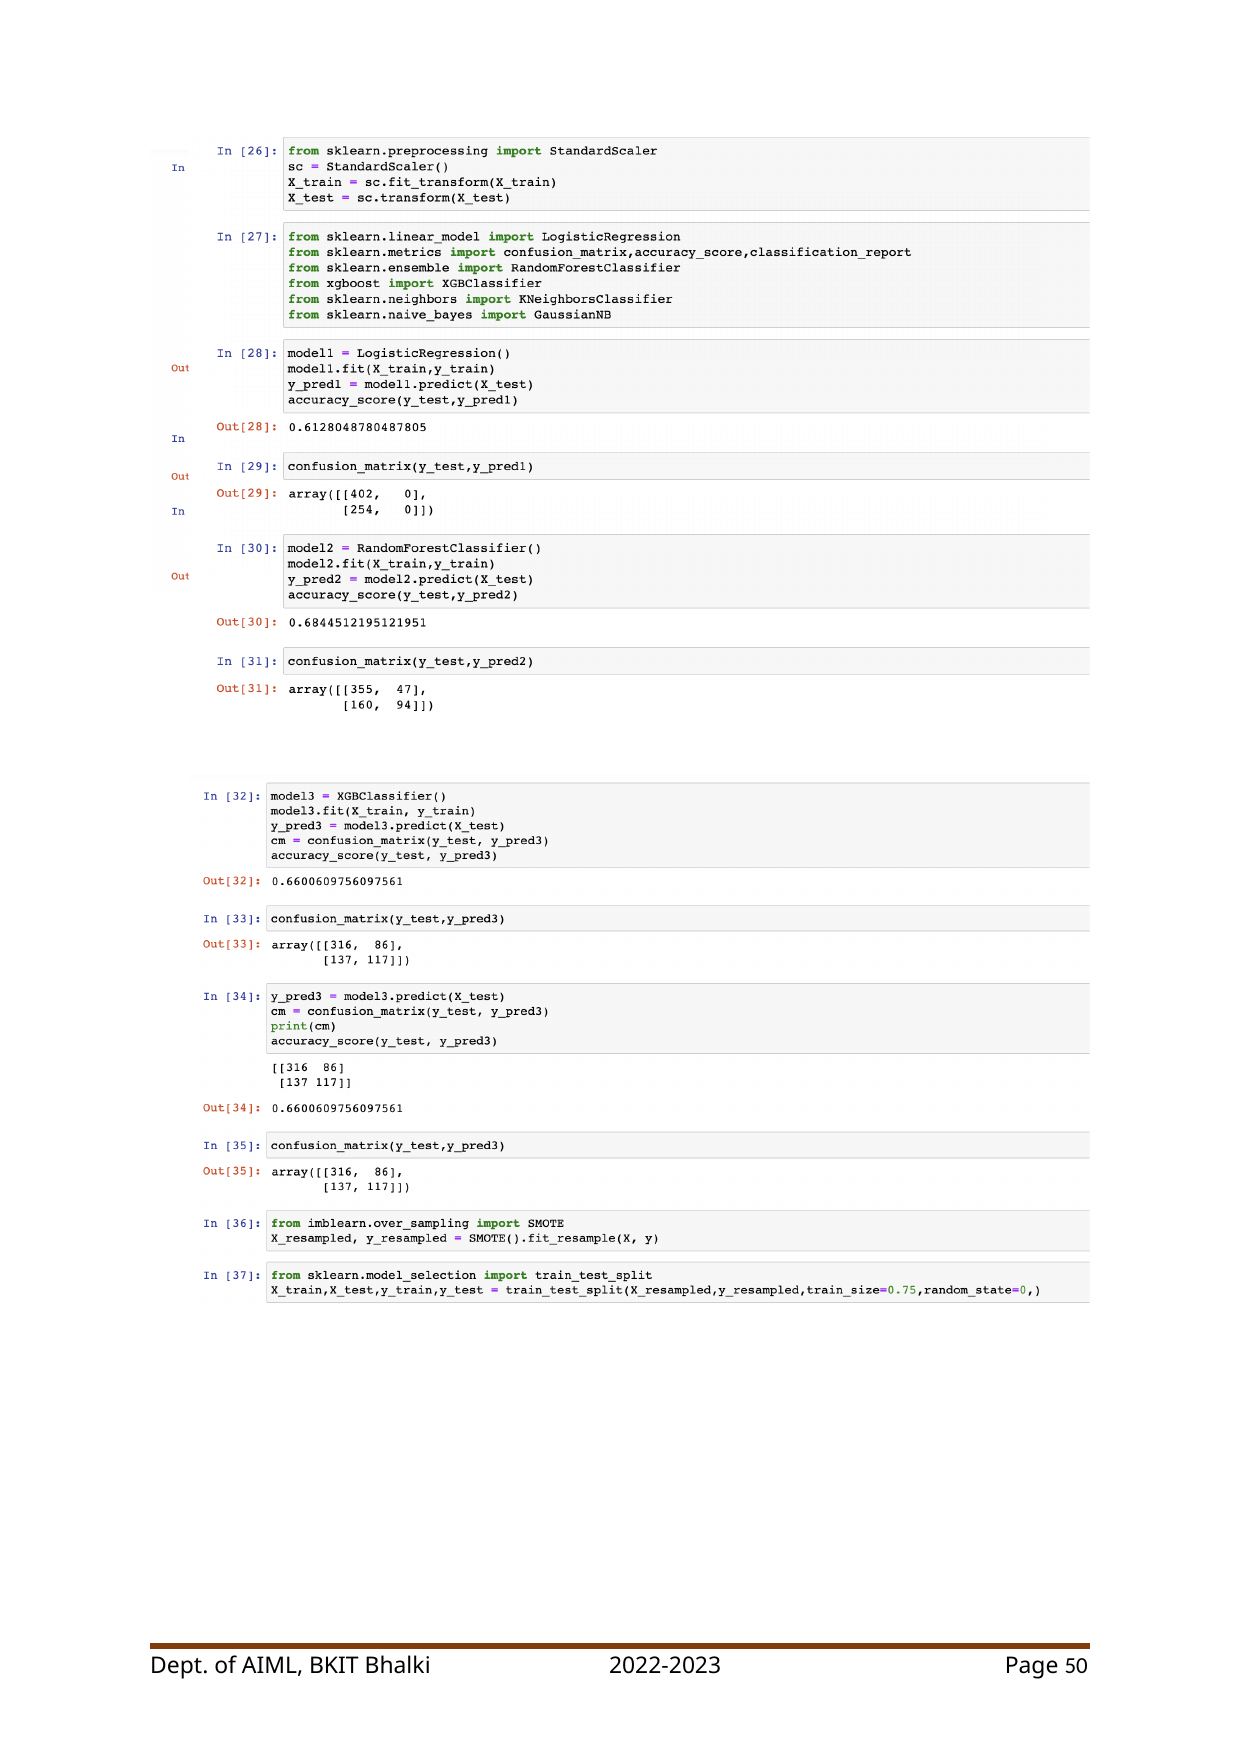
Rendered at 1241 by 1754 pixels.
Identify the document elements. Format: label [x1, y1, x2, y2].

picture [150, 137, 1090, 724]
picture [187, 775, 1090, 1310]
